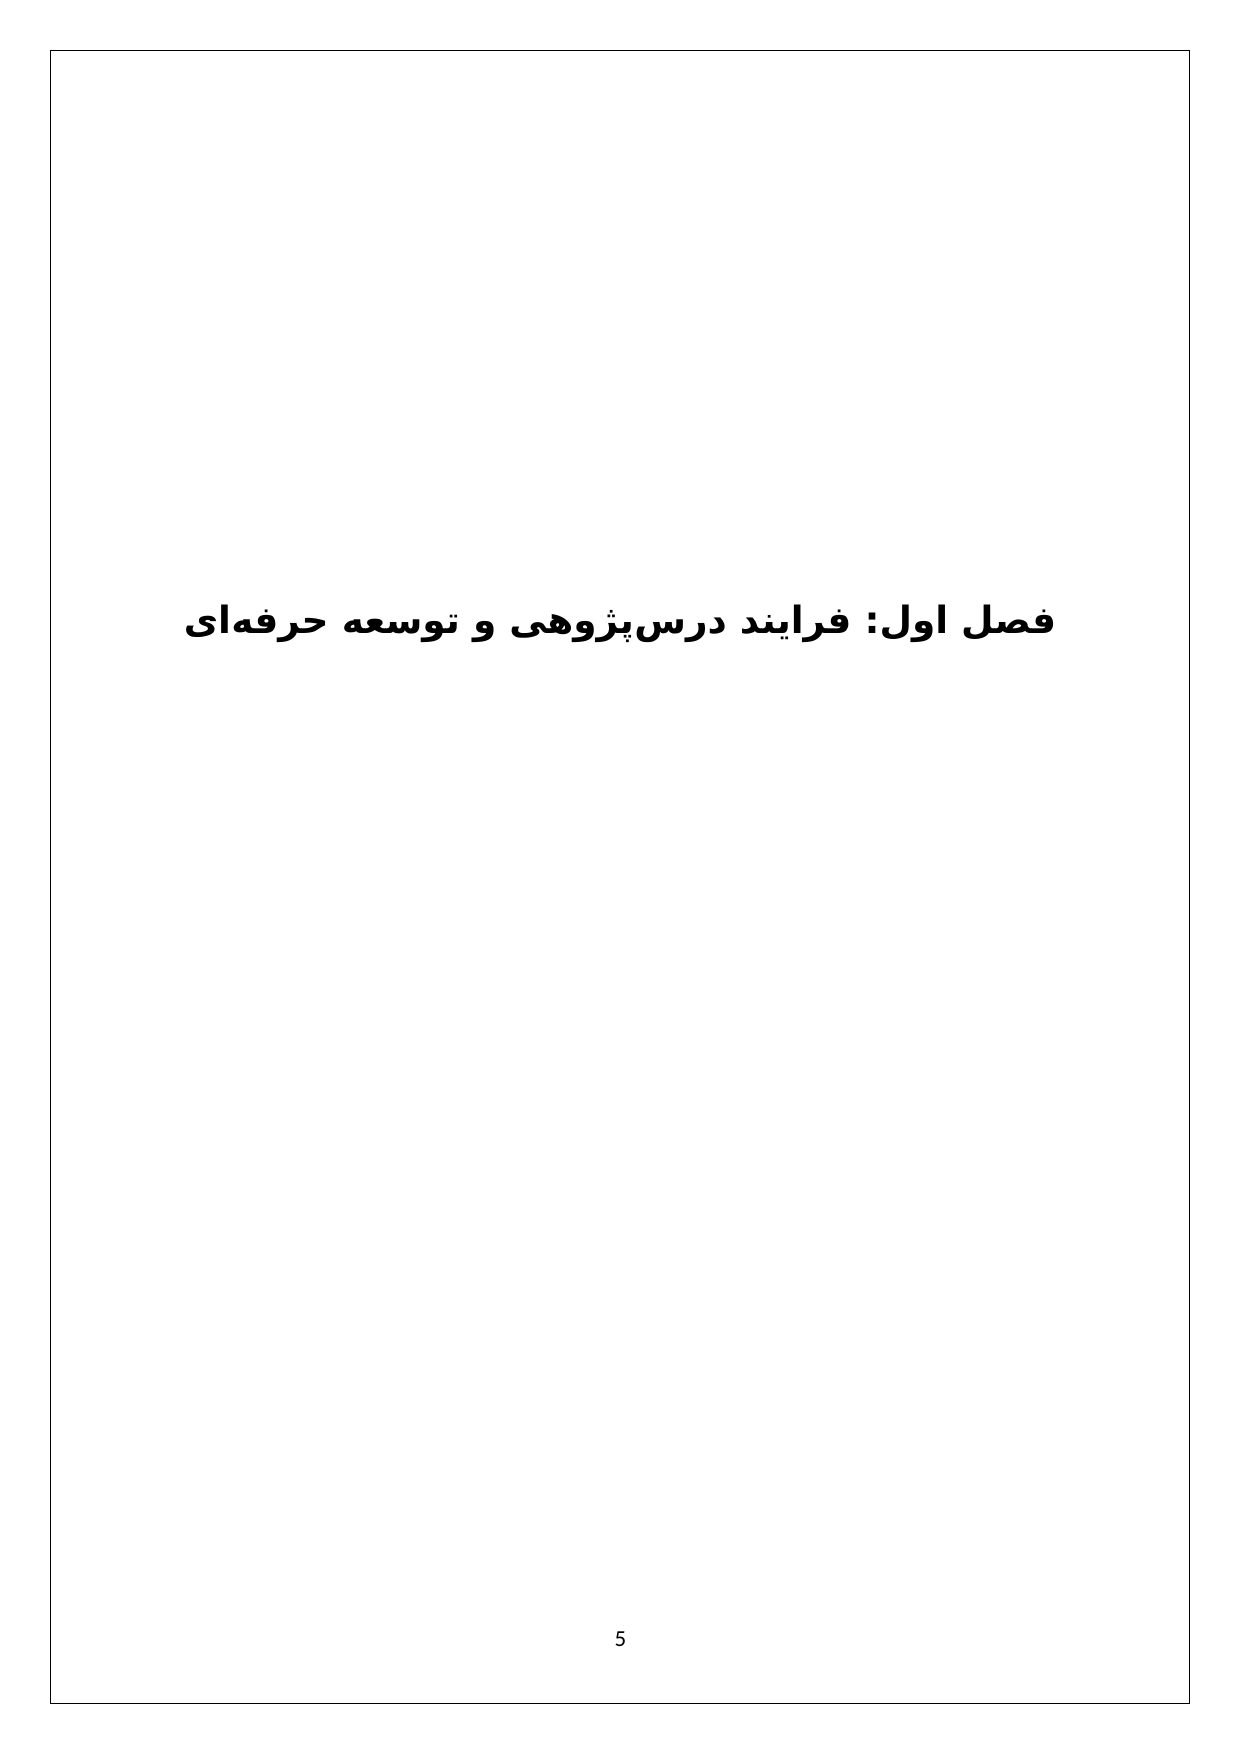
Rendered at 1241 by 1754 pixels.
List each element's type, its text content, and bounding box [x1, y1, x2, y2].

subtitle فصل اول: فرایند درس‌پژوهی و توسعه حرفه‌ای [150, 599, 1090, 643]
